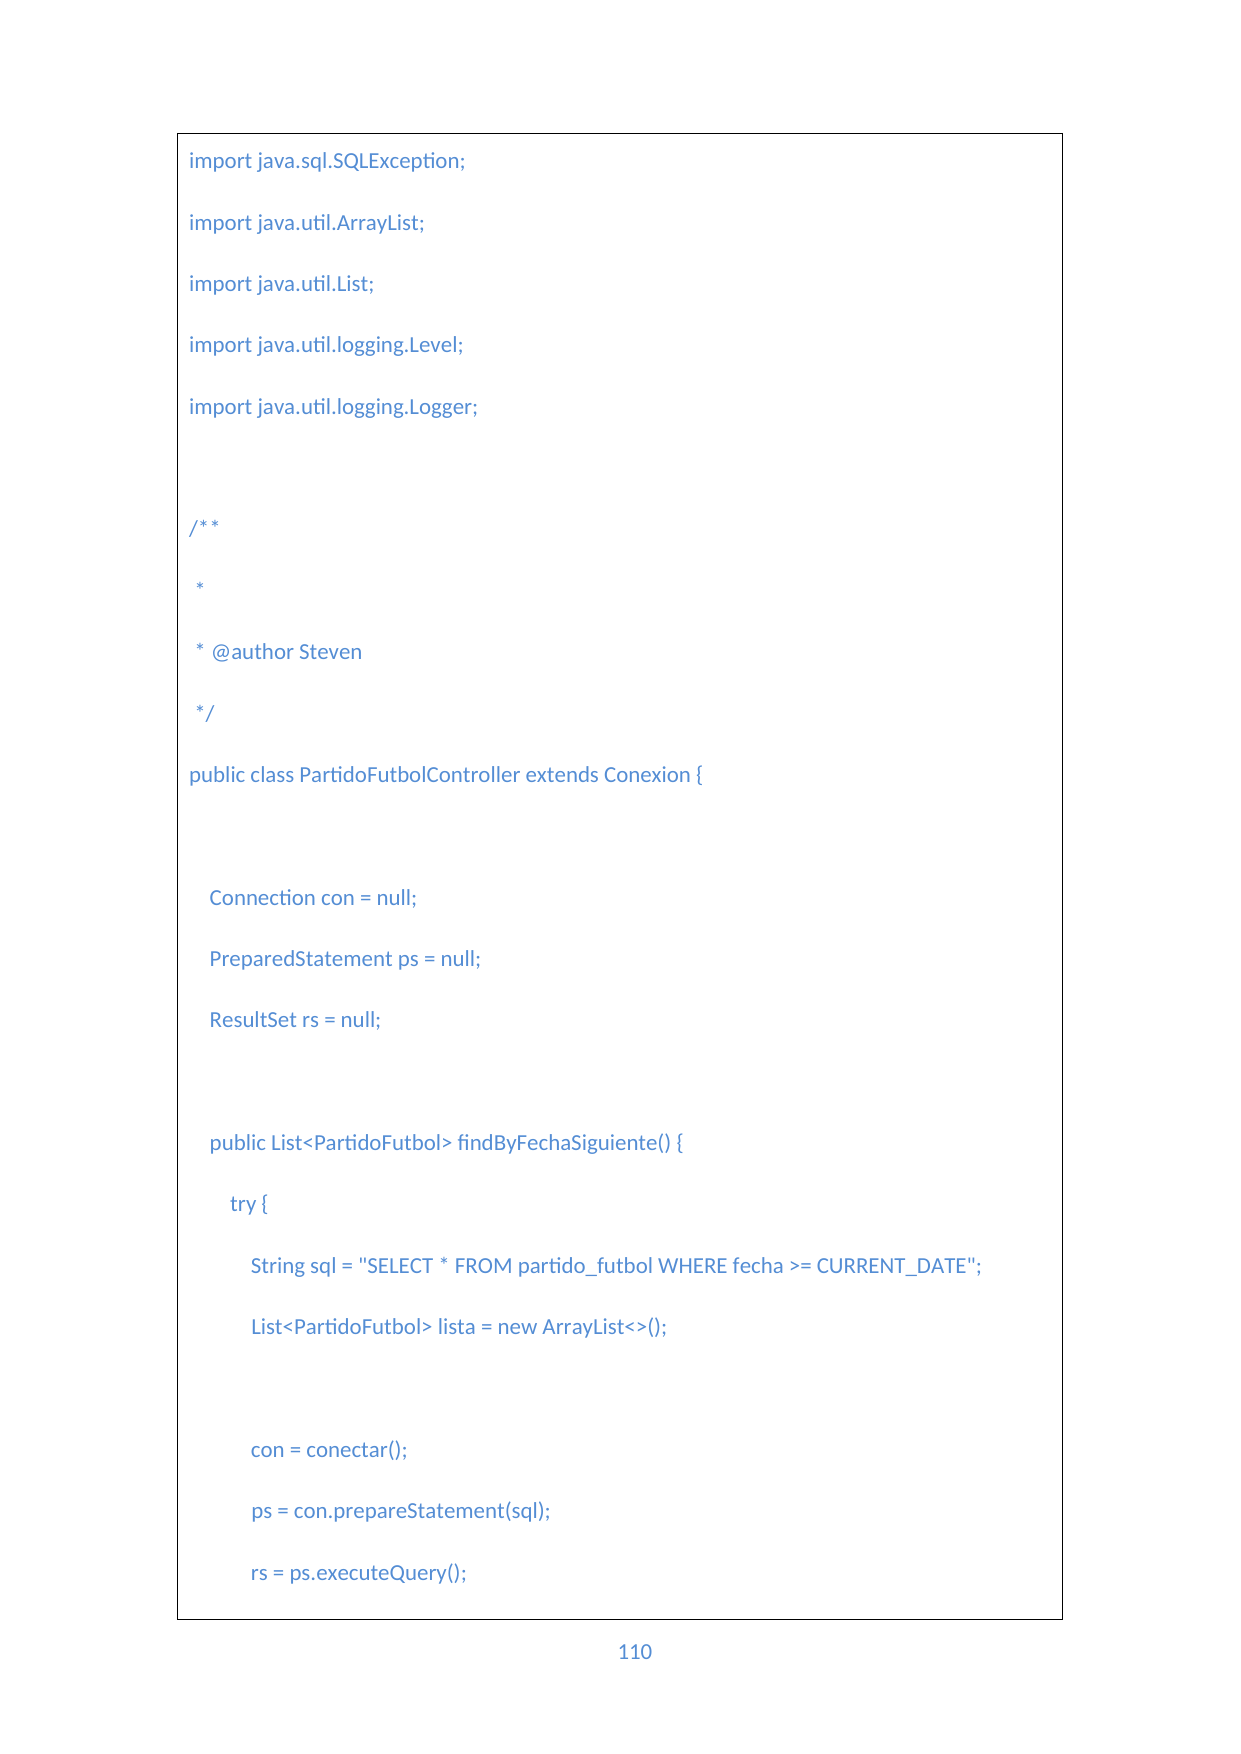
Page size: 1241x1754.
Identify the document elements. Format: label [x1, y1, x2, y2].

table_header [178, 134, 1062, 1619]
